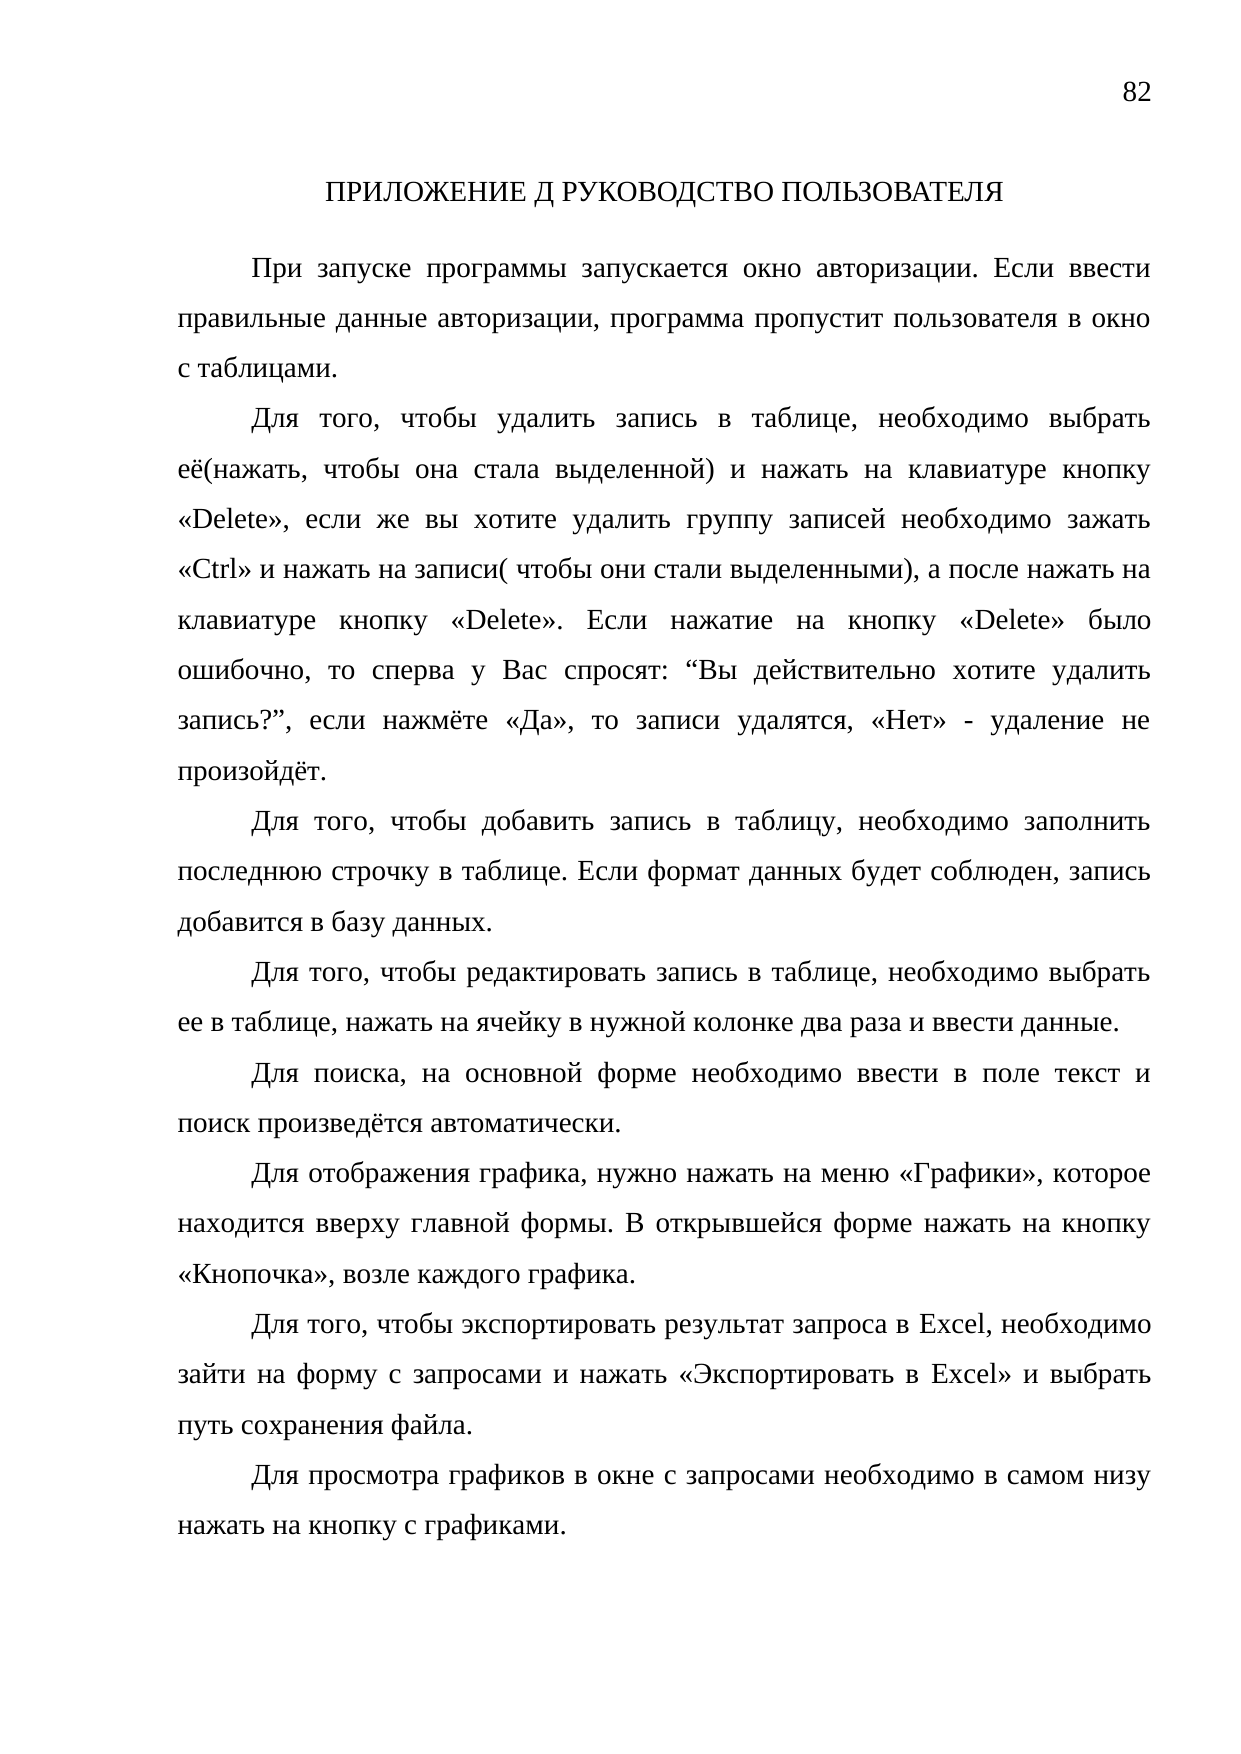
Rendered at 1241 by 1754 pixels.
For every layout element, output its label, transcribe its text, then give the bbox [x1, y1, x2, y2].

text При запуске программы запускается окно авторизации. Если ввести правильные данные авторизации, программа пропустит пользователя в окно с таблицами. [177, 250, 1152, 384]
text Для того, чтобы редактировать запись в таблице, необходимо выбрать ее в таблице, нажать на ячейку в нужной колонке два раза и ввести данные. [177, 954, 1152, 1038]
text Для того, чтобы добавить запись в таблицу, необходимо заполнить последнюю строчку в таблице. Если формат данных будет соблюден, запись добавится в базу данных. [177, 803, 1152, 937]
text Для поиска, на основной форме необходимо ввести в поле текст и поиск произведётся автоматически. [177, 1055, 1152, 1138]
subtitle Приложение Д РУКОВОДСТВО ПОЛЬЗОВАТЕЛЯ [177, 174, 1152, 208]
text Для того, чтобы экспортировать результат запроса в Excel, необходимо зайти на форму с запросами и нажать «Экспортировать в Excel» и выбрать путь сохранения файла. [177, 1306, 1152, 1440]
text Для отображения графика, нужно нажать на меню «Графики», которое находится вверху главной формы. В открывшейся форме нажать на кнопку «Кнопочка», возле каждого графика. [177, 1155, 1152, 1289]
text Для того, чтобы удалить запись в таблице, необходимо выбрать её(нажать, чтобы она стала выделенной) и нажать на клавиатуре кнопку «Delete», если же вы хотите удалить группу записей необходимо зажать «Ctrl» и нажать на записи( чтобы они стали выделенными), а после нажать на клавиатуре кнопку «Delete». Если нажатие на кнопку «Delete» было ошибочно, то сперва у Вас спросят: “Вы действительно хотите удалить запись?”, если нажмёте «Да», то записи удалятся, «Нет» - удаление не произойдёт. [177, 401, 1152, 786]
text Для просмотра графиков в окне с запросами необходимо в самом низу нажать на кнопку с графиками. [177, 1457, 1152, 1541]
